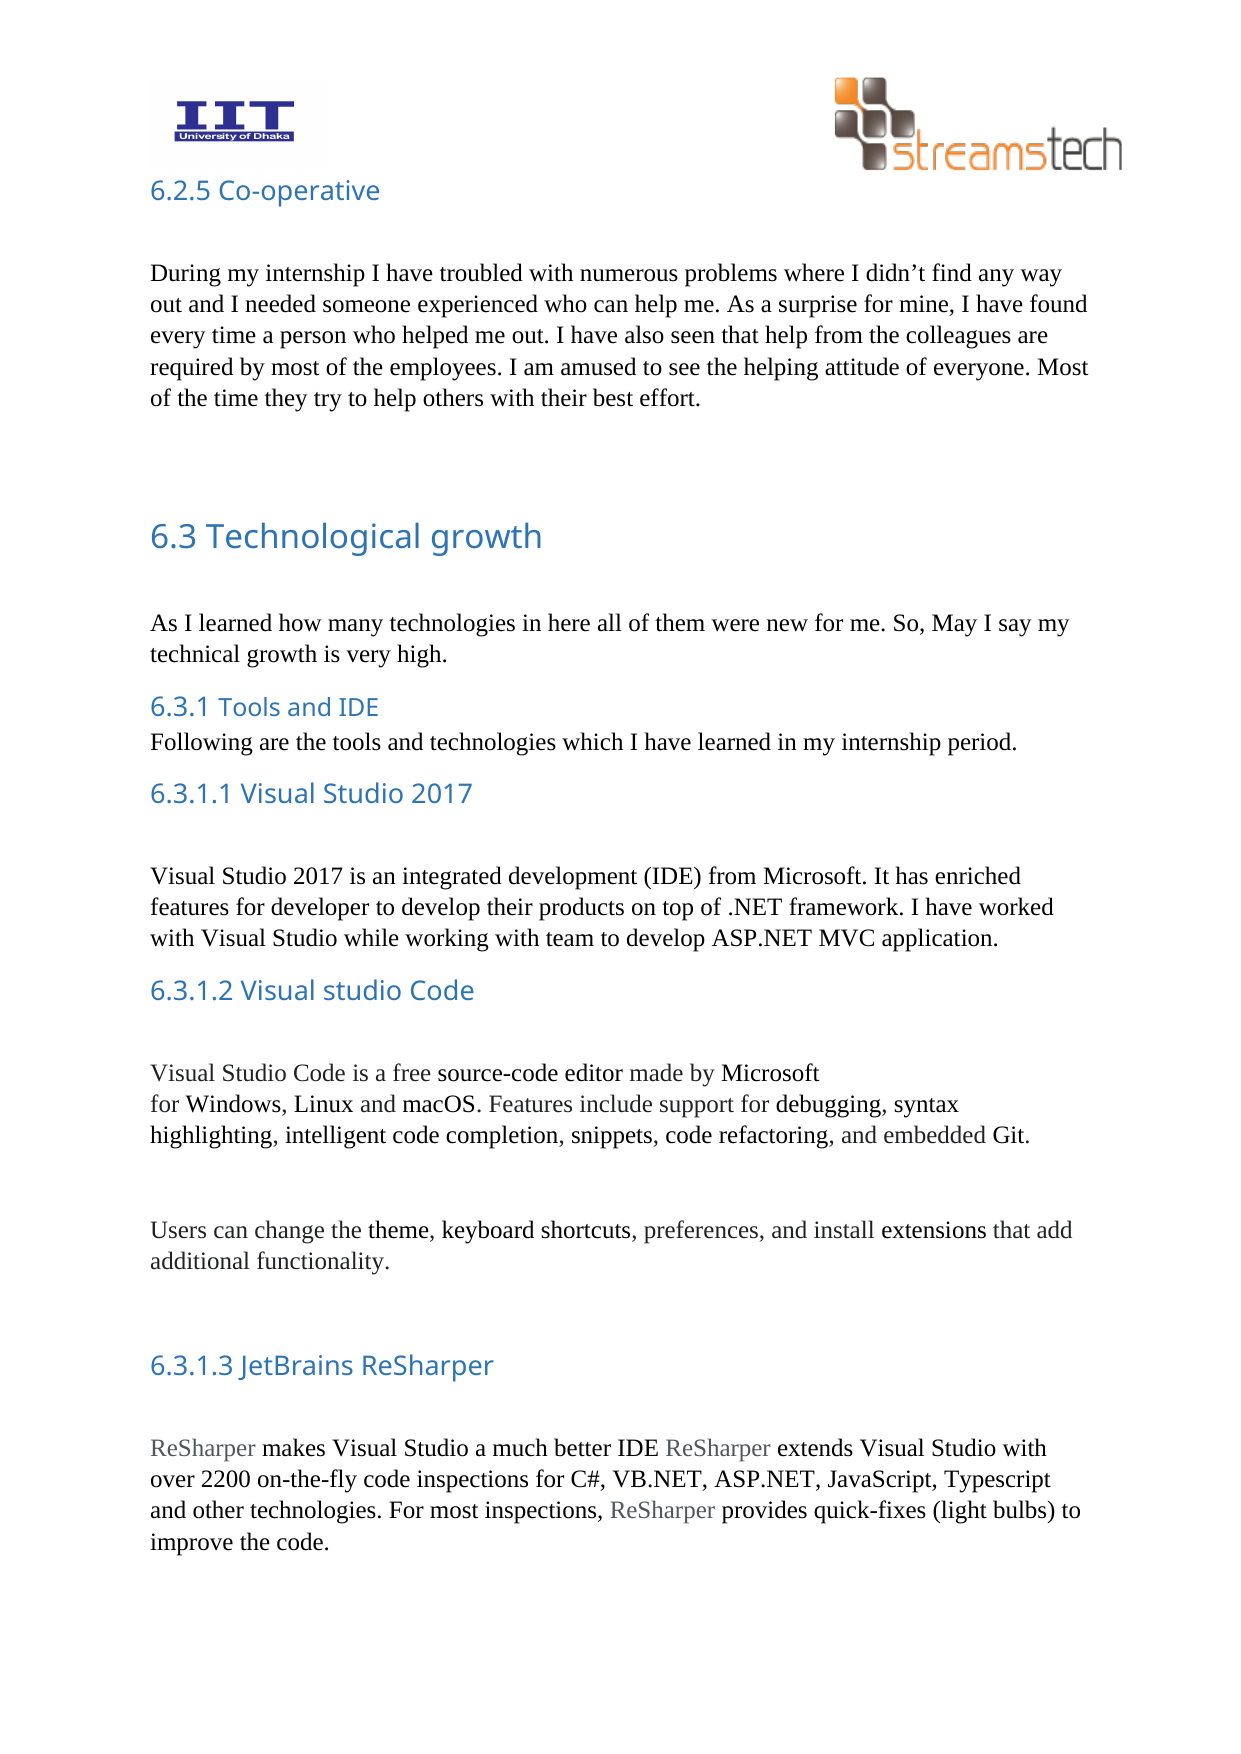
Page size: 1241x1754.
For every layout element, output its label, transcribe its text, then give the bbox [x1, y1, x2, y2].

subtitle 6.3.1.3 JetBrains ReSharper [150, 1347, 1090, 1384]
text As I learned how many technologies in here all of them were new for me. So, May I say my technical growth is very high. [150, 608, 1090, 668]
text Following are the tools and technologies which I have learned in my internship period. [150, 727, 1090, 756]
subtitle 6.3.1 Tools and IDE [150, 687, 1090, 724]
text Visual Studio 2017 is an integrated development (IDE) from Microsoft. It has enriched features for developer to develop their products on top of .NET framework. I have worked with Visual Studio while working with team to develop ASP.NET MVC application. [150, 861, 1090, 952]
text ReSharper makes Visual Studio a much better IDE ReSharper extends Visual Studio with over 2200 on-the-fly code inspections for C#, VB.NET, ASP.NET, JavaScript, Typescript and other technologies. For most inspections, ReSharper provides quick-fixes (light bulbs) to improve the code. [150, 1433, 1090, 1555]
picture [831, 76, 1125, 172]
subtitle 6.3.1.1 Visual Studio 2017 [150, 775, 1090, 812]
text Users can change the theme, keyboard shortcuts, preferences, and install extensions that add additional functionality. [150, 1215, 1090, 1275]
text During my internship I have troubled with numerous problems where I didn’t find any way out and I needed someone experienced who can help me. As a surprise for mine, I have found every time a person who helped me out. I have also seen that help from the colleagues are required by most of the employees. I am amused to see the helping attitude of everyone. Most of the time they try to help others with their best effort. [150, 258, 1090, 411]
picture [150, 75, 329, 172]
text Visual Studio Code is a free source-code editor made by Microsoft for Windows, Linux and macOS. Features include support for debugging, syntax highlighting, intelligent code completion, snippets, code refactoring, and embedded Git. [150, 1058, 1090, 1149]
subtitle 6.2.5 Co-operative [150, 172, 1090, 209]
subtitle 6.3.1.2 Visual studio Code [150, 971, 1090, 1008]
subtitle 6.3 Technological growth [150, 513, 1090, 558]
